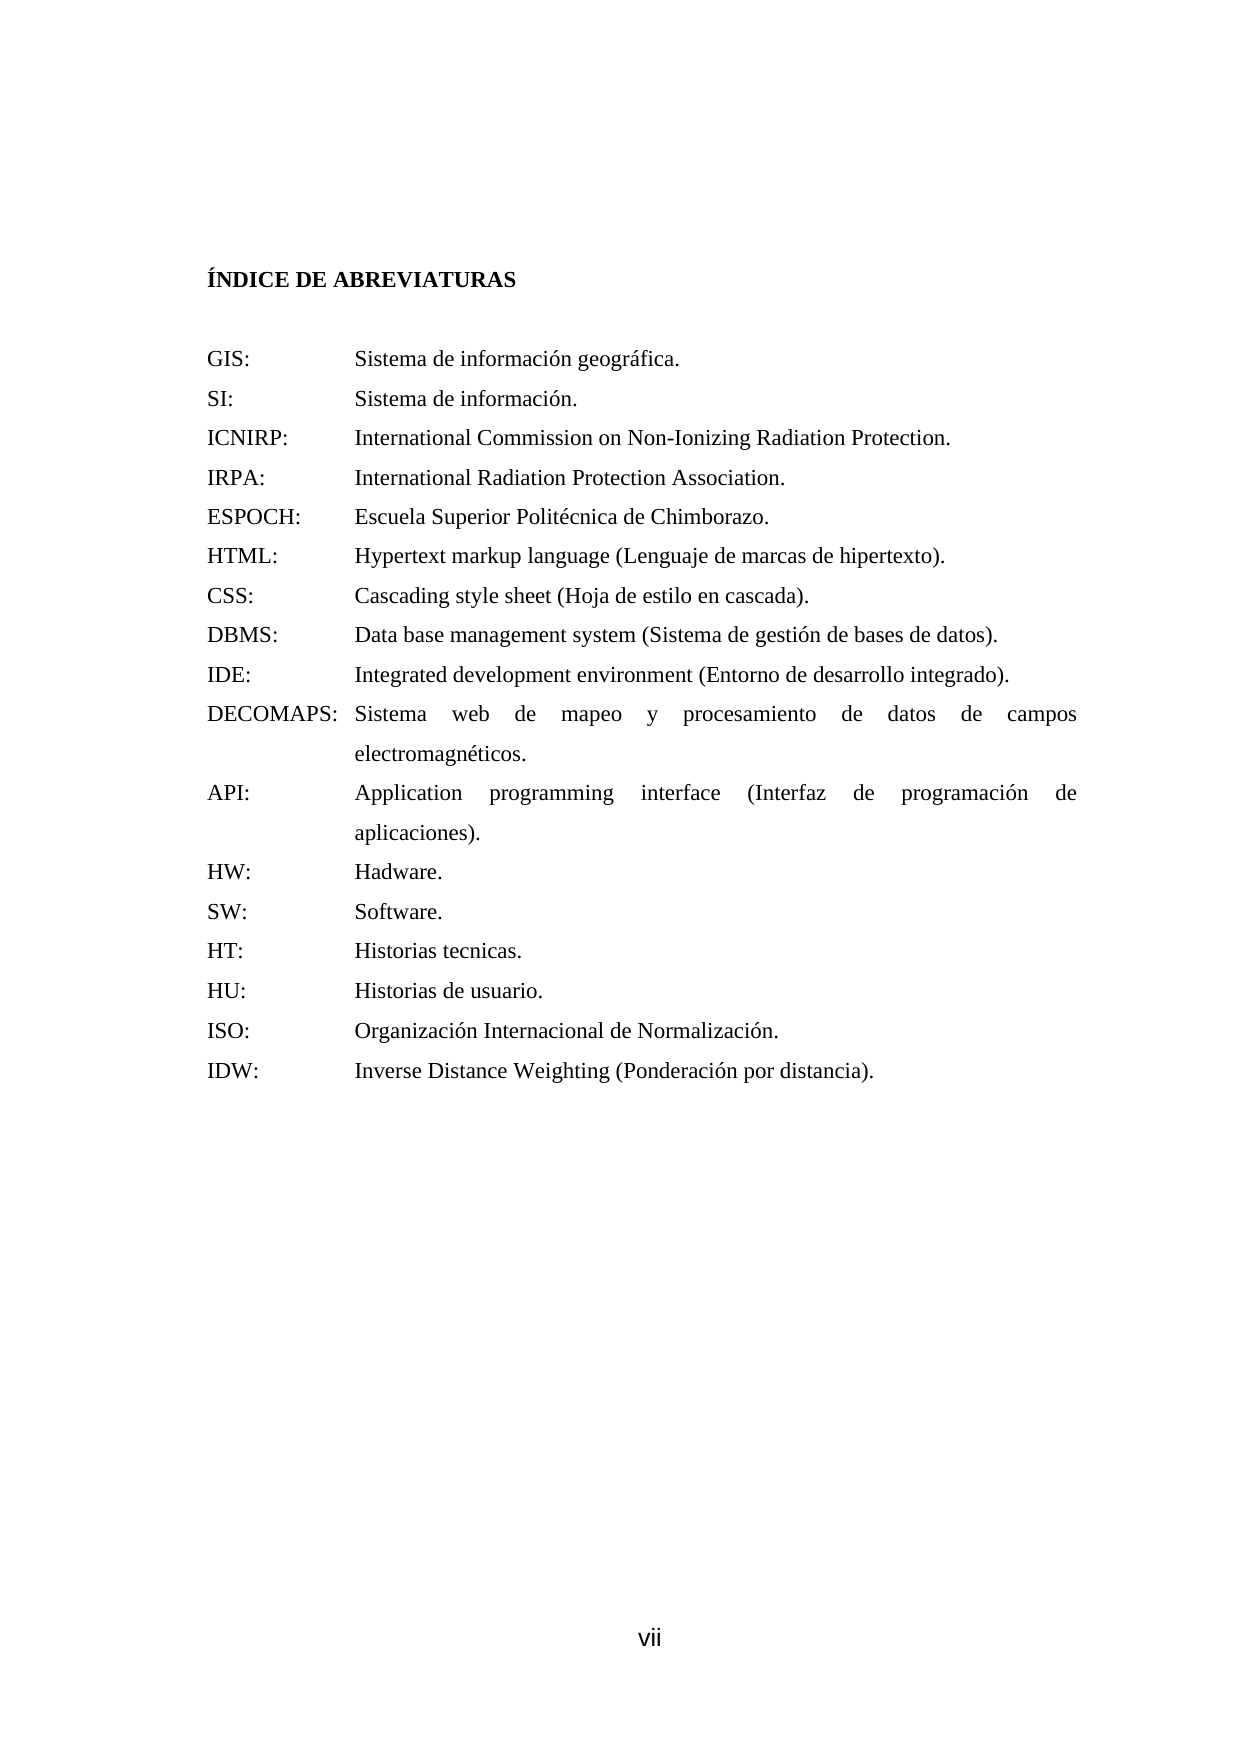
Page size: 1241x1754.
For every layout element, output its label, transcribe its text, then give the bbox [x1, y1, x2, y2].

text GIS: Sistema de información geográfica. [207, 345, 1078, 371]
text ISO: Organización Internacional de Normalización. [207, 1017, 1078, 1044]
text SW: Software. [207, 898, 1078, 924]
text IRPA: International Radiation Protection Association. [207, 463, 1078, 490]
text ESPOCH: Escuela Superior Politécnica de Chimborazo. [207, 503, 1078, 529]
text CSS: Cascading style sheet (Hoja de estilo en cascada). [207, 582, 1078, 608]
text ICNIRP: International Commission on Non-Ionizing Radiation Protection. [207, 424, 1078, 450]
text DBMS: Data base management system (Sistema de gestión de bases de datos). [207, 621, 1078, 648]
text DECOMAPS: Sistema web de mapeo y procesamiento de datos de campos electromagnéticos. [207, 700, 1078, 766]
text IDE: Integrated development environment (Entorno de desarrollo integrado). [207, 661, 1078, 687]
text HU: Historias de usuario. [207, 977, 1078, 1003]
text HT: Historias tecnicas. [207, 937, 1078, 964]
text SI: Sistema de información. [207, 384, 1078, 411]
text IDW: Inverse Distance Weighting (Ponderación por distancia). [207, 1057, 1078, 1083]
text HTML: Hypertext markup language (Lenguaje de marcas de hipertexto). [207, 542, 1078, 569]
text HW: Hadware. [207, 858, 1078, 885]
text API: Application programming interface (Interfaz de programación de aplicaciones). [207, 779, 1078, 845]
text ÍNDICE DE ABREVIATURAS [207, 266, 1078, 292]
